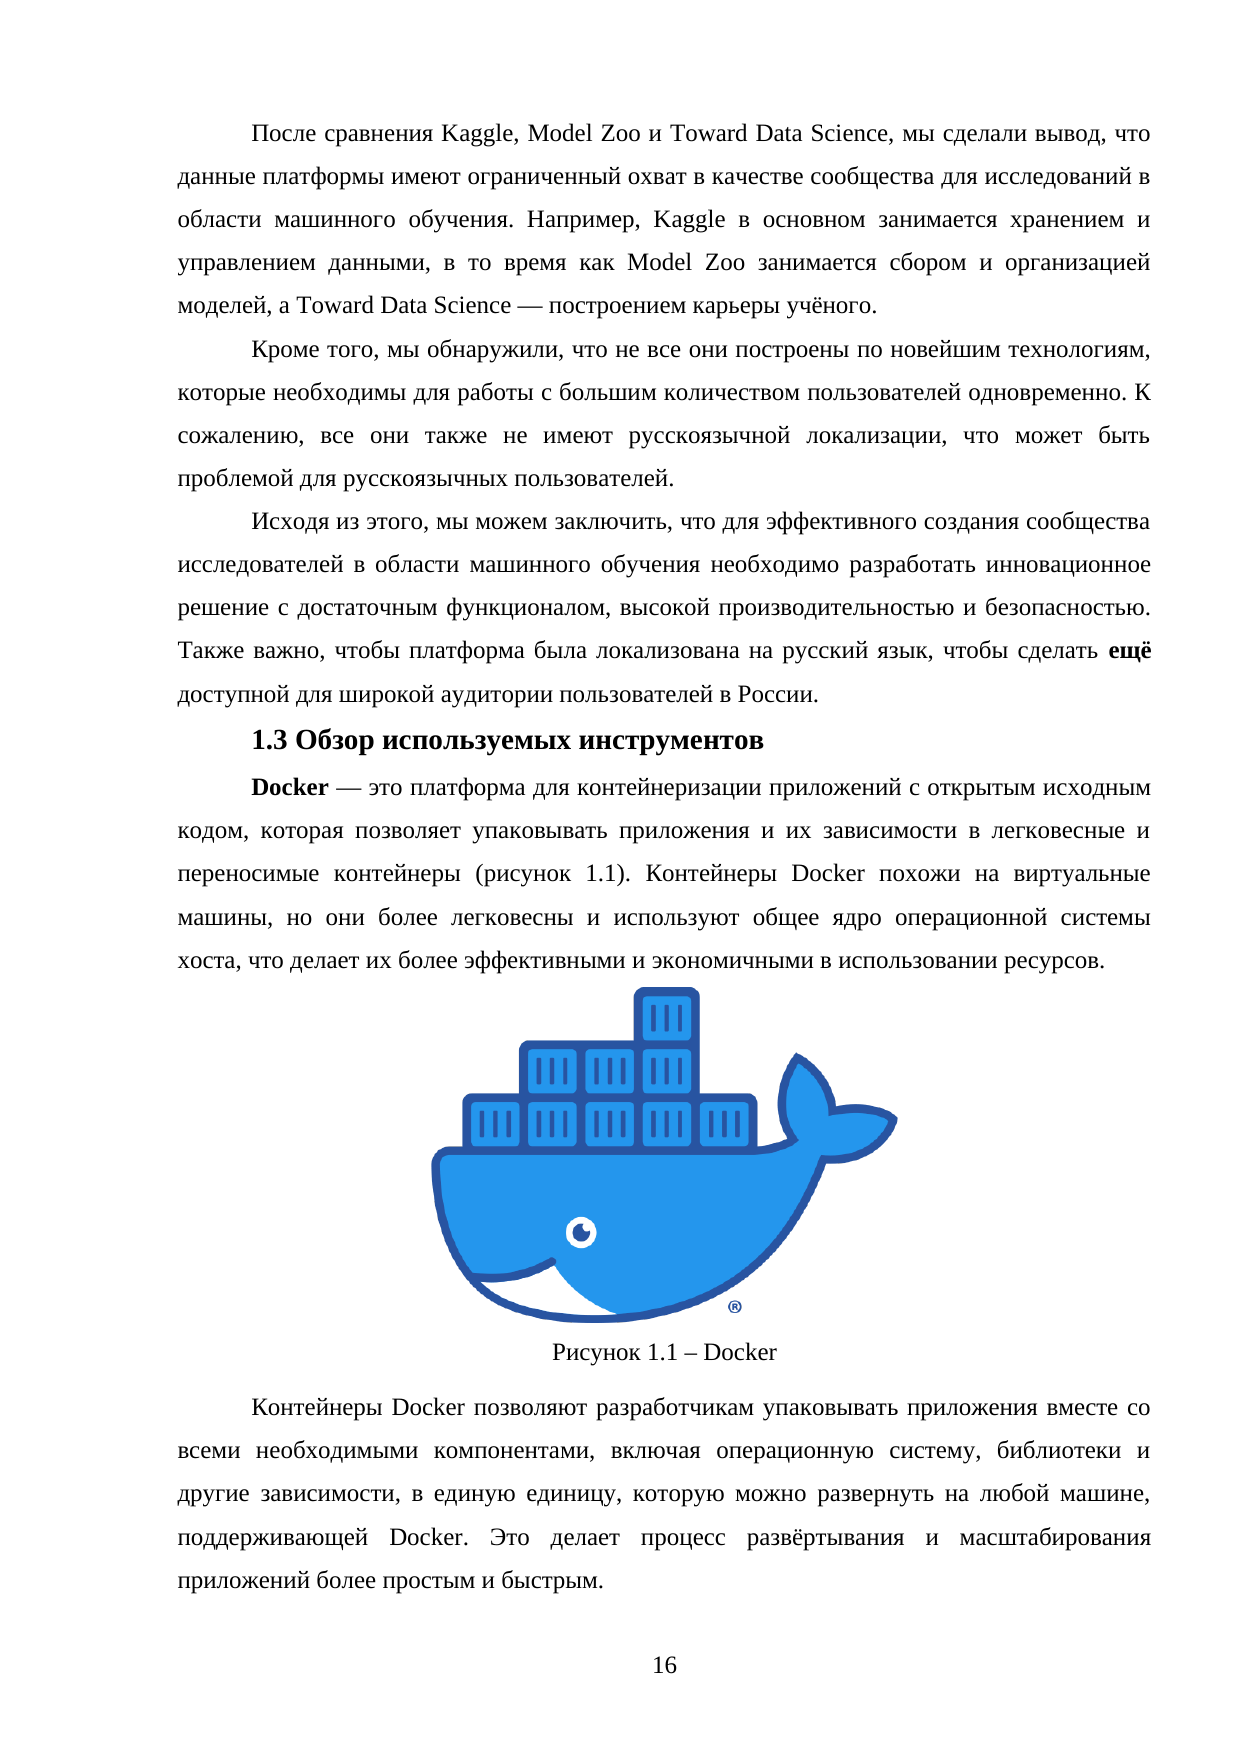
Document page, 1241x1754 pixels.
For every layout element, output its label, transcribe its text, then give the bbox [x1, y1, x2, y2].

text Контейнеры Docker позволяют разработчикам упаковывать приложения вместе со всеми необходимыми компонентами, включая операционную систему, библиотеки и другие зависимости, в единую единицу, которую можно развернуть на любой машине, поддерживающей Docker. Это делает процесс развёртывания и масштабирования приложений более простым и быстрым. [177, 1392, 1152, 1593]
subtitle 1.3 Обзор используемых инструментов [177, 722, 1152, 755]
text Рисунок 1.1 – Docker [177, 1337, 1152, 1365]
text Исходя из этого, мы можем заключить, что для эффективного создания сообщества исследователей в области машинного обучения необходимо разработать инновационное решение с достаточным функционалом, высокой производительностью и безопасностью. Также важно, чтобы платформа была локализована на русский язык, чтобы сделать ещё доступной для широкой аудитории пользователей в России. [177, 506, 1152, 707]
text Кроме того, мы обнаружили, что не все они построены по новейшим технологиям, которые необходимы для работы с большим количеством пользователей одновременно. К сожалению, все они также не имеют русскоязычной локализации, что может быть проблемой для русскоязычных пользователей. [177, 334, 1152, 492]
text После сравнения Kaggle, Model Zoo и Toward Data Science, мы сделали вывод, что данные платформы имеют ограниченный охват в качестве сообщества для исследований в области машинного обучения. Например, Kaggle в основном занимается хранением и управлением данными, в то время как Model Zoo занимается сбором и организацией моделей, а Toward Data Science — построением карьеры учёного. [177, 118, 1152, 319]
text Docker — это платформа для контейнеризации приложений с открытым исходным кодом, которая позволяет упаковывать приложения и их зависимости в легковесные и переносимые контейнеры (рисунок 1.1). Контейнеры Docker похожи на виртуальные машины, но они более легковесны и используют общее ядро операционной системы хоста, что делает их более эффективными и экономичными в использовании ресурсов. [177, 772, 1152, 973]
picture [431, 987, 898, 1323]
